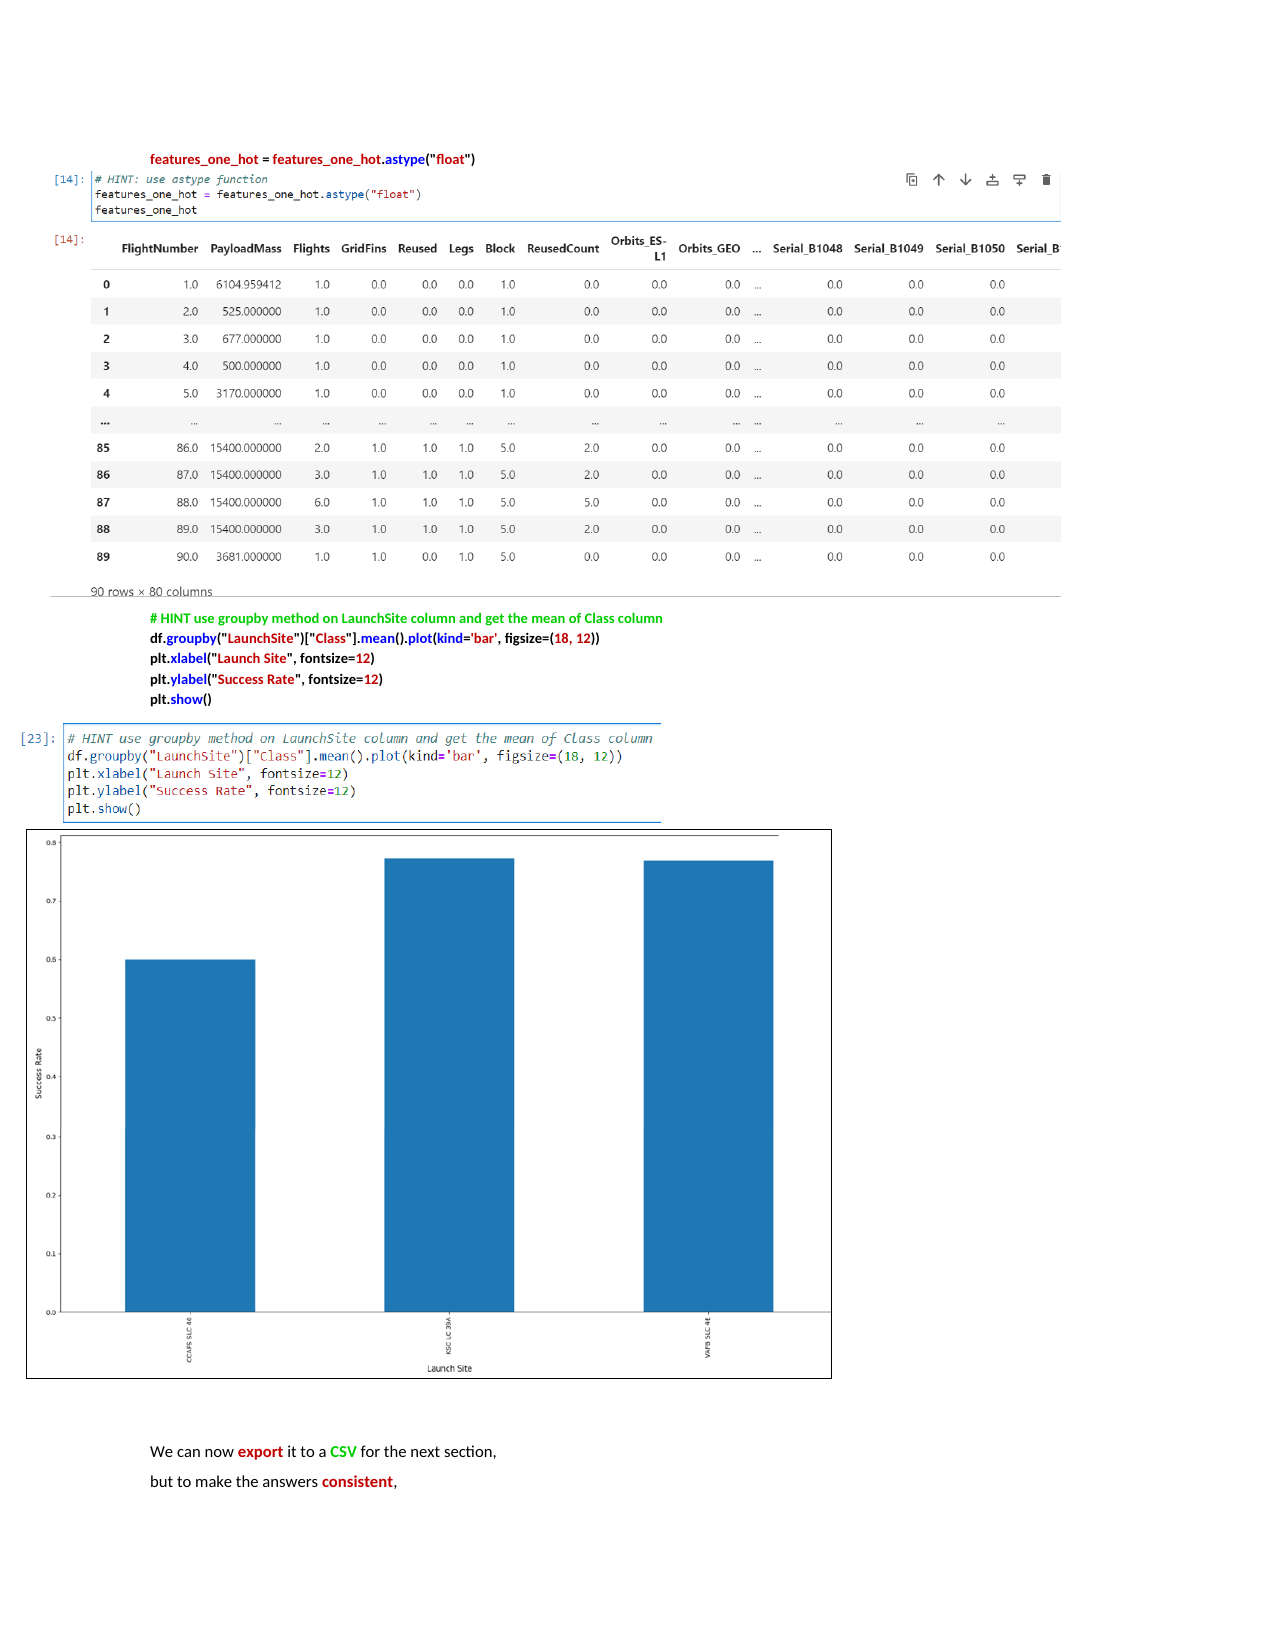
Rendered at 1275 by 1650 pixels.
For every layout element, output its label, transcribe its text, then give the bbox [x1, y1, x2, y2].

text features_one_hot = features_one_hot.astype("float") [150, 150, 1125, 168]
picture [14, 716, 662, 828]
picture [27, 830, 831, 1378]
picture [50, 171, 1061, 597]
text plt.ylabel("Success Rate", fontsize=12) [150, 670, 1125, 688]
text plt.xlabel("Launch Site", fontsize=12) [150, 650, 1125, 667]
text We can now export it to a CSV for the next section, [150, 1441, 1125, 1461]
text df.groupby("LaunchSite")["Class"].mean().plot(kind='bar', figsize=(18, 12)) [150, 629, 1125, 647]
text # HINT use groupby method on LaunchSite column and get the mean of Class column [150, 609, 1125, 627]
text but to make the answers consistent, [150, 1471, 1125, 1492]
text plt.show() [150, 691, 1125, 708]
